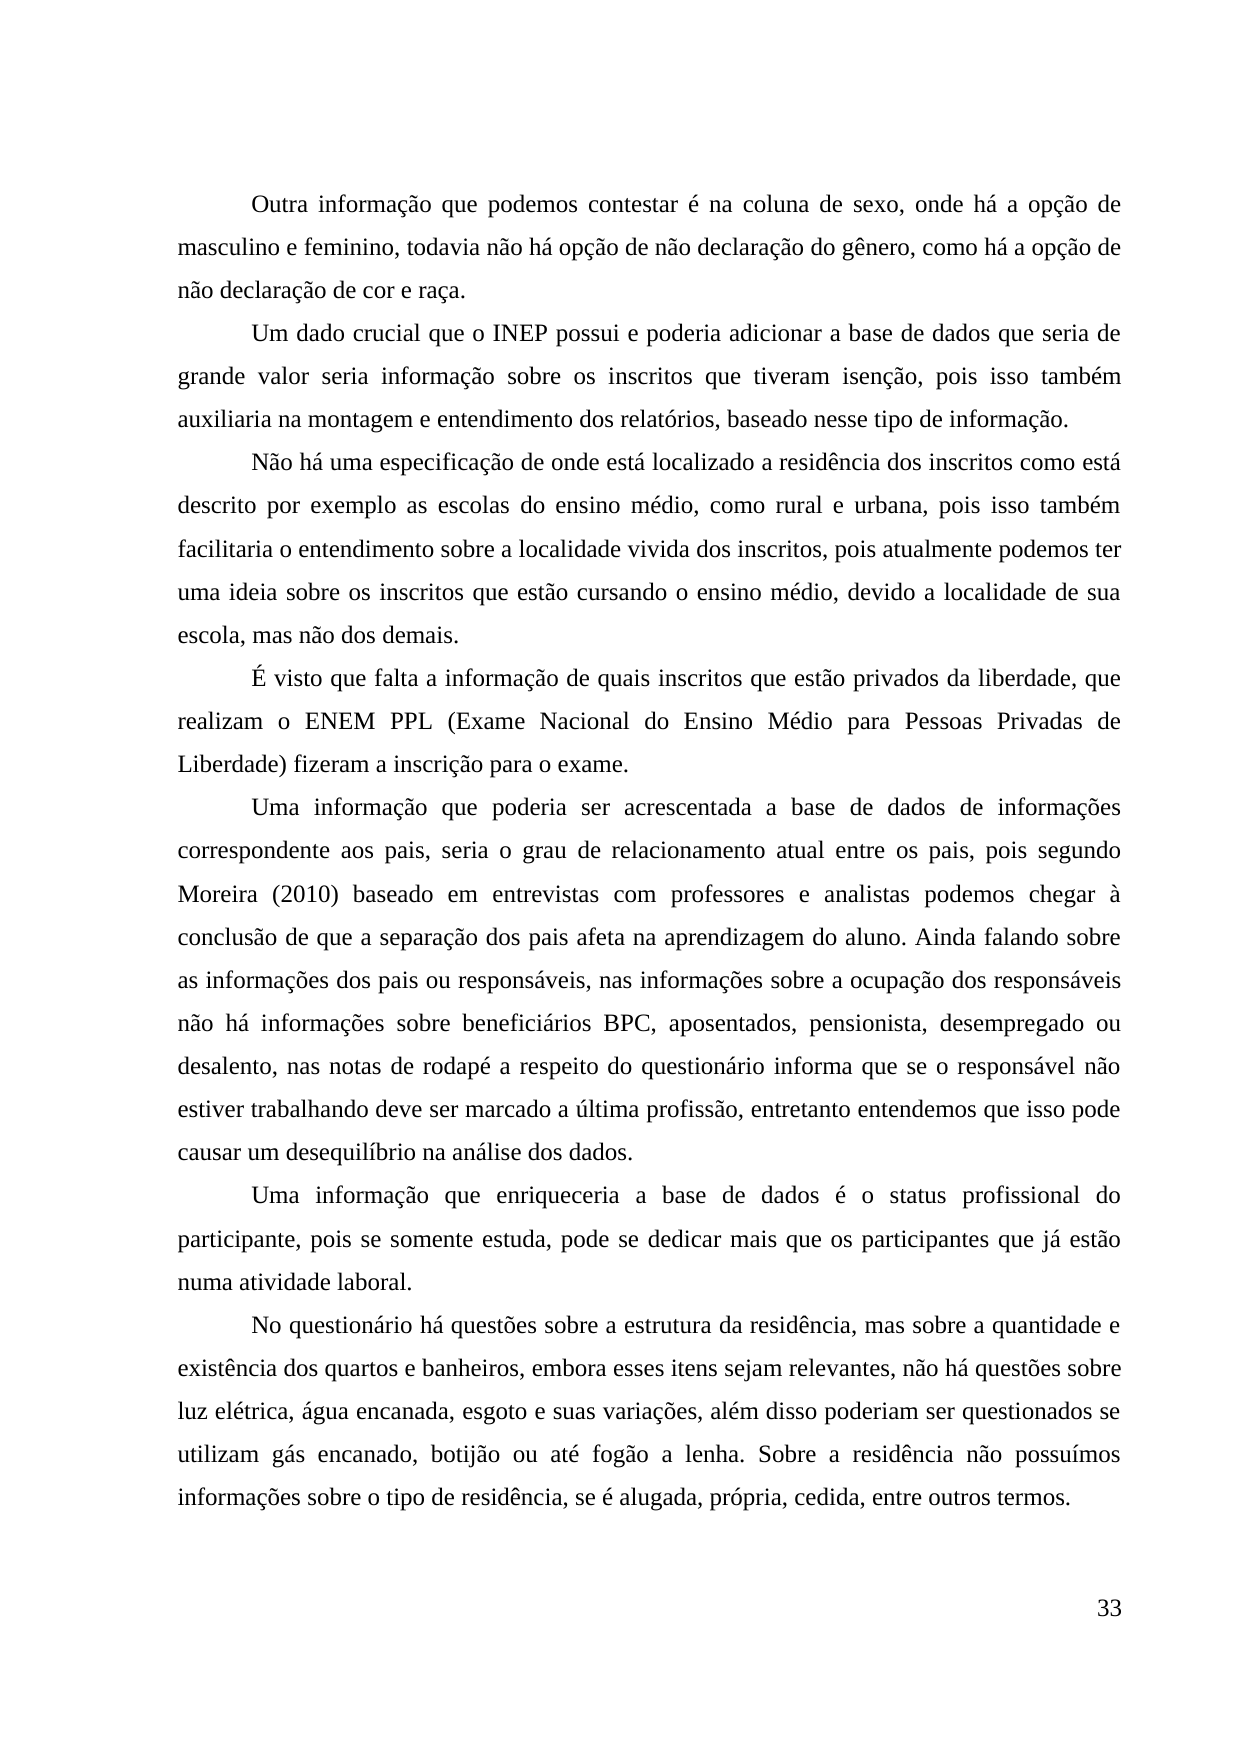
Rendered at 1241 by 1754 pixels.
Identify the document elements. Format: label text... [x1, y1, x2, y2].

text Não há uma especificação de onde está localizado a residência dos inscritos como está descrito por exemplo as escolas do ensino médio, como rural e urbana, pois isso também facilitaria o entendimento sobre a localidade vivida dos inscritos, pois atualmente podemos ter uma ideia sobre os inscritos que estão cursando o ensino médio, devido a localidade de sua escola, mas não dos demais. [177, 447, 1122, 649]
text Uma informação que poderia ser acrescentada a base de dados de informações correspondente aos pais, seria o grau de relacionamento atual entre os pais, pois segundo Moreira (2010) baseado em entrevistas com professores e analistas podemos chegar à conclusão de que a separação dos pais afeta na aprendizagem do aluno. Ainda falando sobre as informações dos pais ou responsáveis, nas informações sobre a ocupação dos responsáveis não há informações sobre beneficiários BPC, aposentados, pensionista, desempregado ou desalento, nas notas de rodapé a respeito do questionário informa que se o responsável não estiver trabalhando deve ser marcado a última profissão, entretanto entendemos que isso pode causar um desequilíbrio na análise dos dados. [177, 792, 1122, 1166]
text No questionário há questões sobre a estrutura da residência, mas sobre a quantidade e existência dos quartos e banheiros, embora esses itens sejam relevantes, não há questões sobre luz elétrica, água encanada, esgoto e suas variações, além disso poderiam ser questionados se utilizam gás encanado, botijão ou até fogão a lenha. Sobre a residência não possuímos informações sobre o tipo de residência, se é alugada, própria, cedida, entre outros termos. [177, 1310, 1122, 1511]
text Outra informação que podemos contestar é na coluna de sexo, onde há a opção de masculino e feminino, todavia não há opção de não declaração do gênero, como há a opção de não declaração de cor e raça. [177, 189, 1122, 304]
text É visto que falta a informação de quais inscritos que estão privados da liberdade, que realizam o ENEM PPL (Exame Nacional do Ensino Médio para Pessoas Privadas de Liberdade) fizeram a inscrição para o exame. [177, 663, 1122, 778]
text Um dado crucial que o INEP possui e poderia adicionar a base de dados que seria de grande valor seria informação sobre os inscritos que tiveram isenção, pois isso também auxiliaria na montagem e entendimento dos relatórios, baseado nesse tipo de informação. [177, 318, 1122, 433]
text Uma informação que enriqueceria a base de dados é o status profissional do participante, pois se somente estuda, pode se dedicar mais que os participantes que já estão numa atividade laboral. [177, 1181, 1122, 1296]
